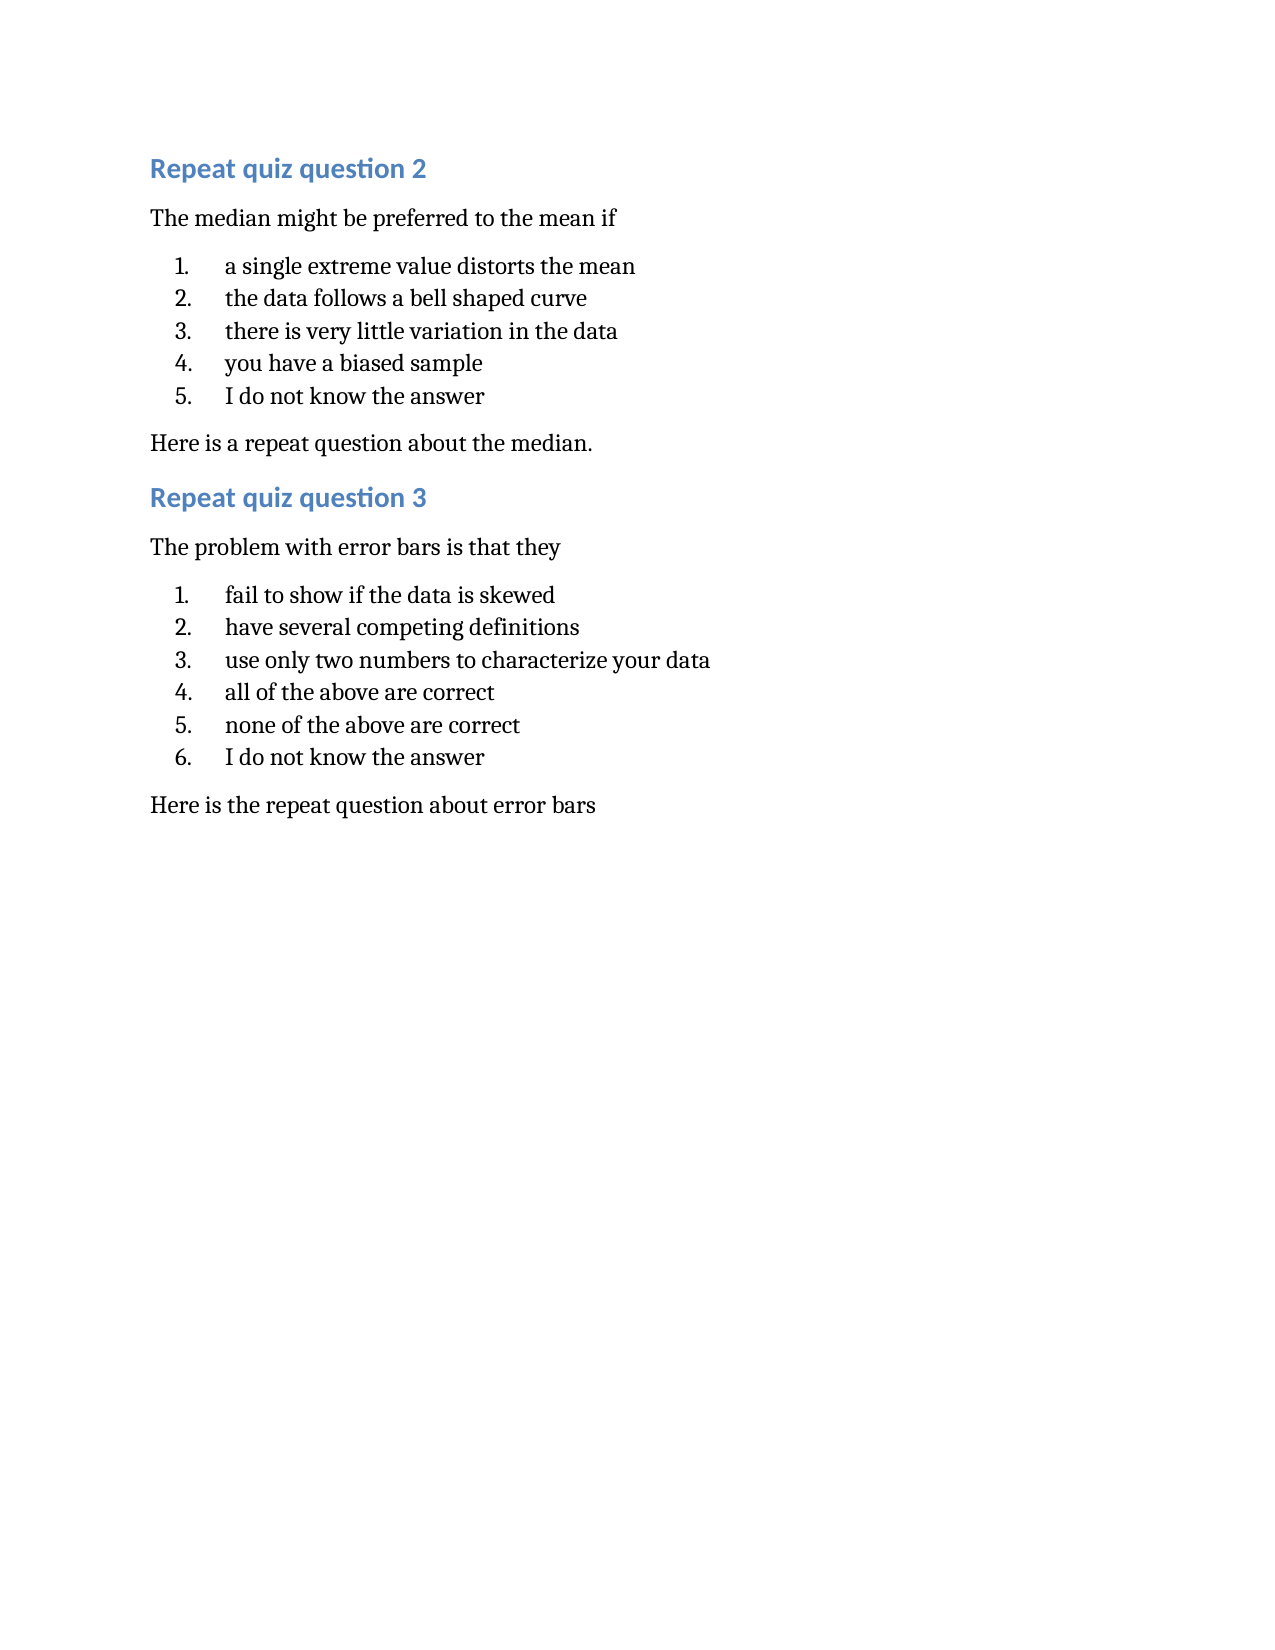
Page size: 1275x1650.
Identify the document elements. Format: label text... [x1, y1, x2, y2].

text The problem with error bars is that they [150, 533, 1125, 562]
list all of the above are correct [175, 678, 1125, 707]
list I do not know the answer [175, 743, 1125, 772]
list there is very little variation in the data [175, 317, 1125, 346]
text Here is the repeat question about error bars [150, 791, 1125, 819]
text The median might be preferred to the mean if [150, 204, 1125, 233]
list the data follows a bell shaped curve [175, 284, 1125, 313]
text Here is a repeat question about the median. [150, 429, 1125, 458]
subtitle Repeat quiz question 2 [150, 150, 1125, 186]
list none of the above are correct [175, 711, 1125, 739]
list you have a biased sample [175, 349, 1125, 378]
list fail to show if the data is skewed [175, 581, 1125, 609]
list I do not know the answer [175, 382, 1125, 411]
list a single extreme value distorts the mean [175, 252, 1125, 281]
list use only two numbers to characterize your data [175, 646, 1125, 674]
list have several competing definitions [175, 613, 1125, 642]
subtitle Repeat quiz question 3 [150, 479, 1125, 514]
